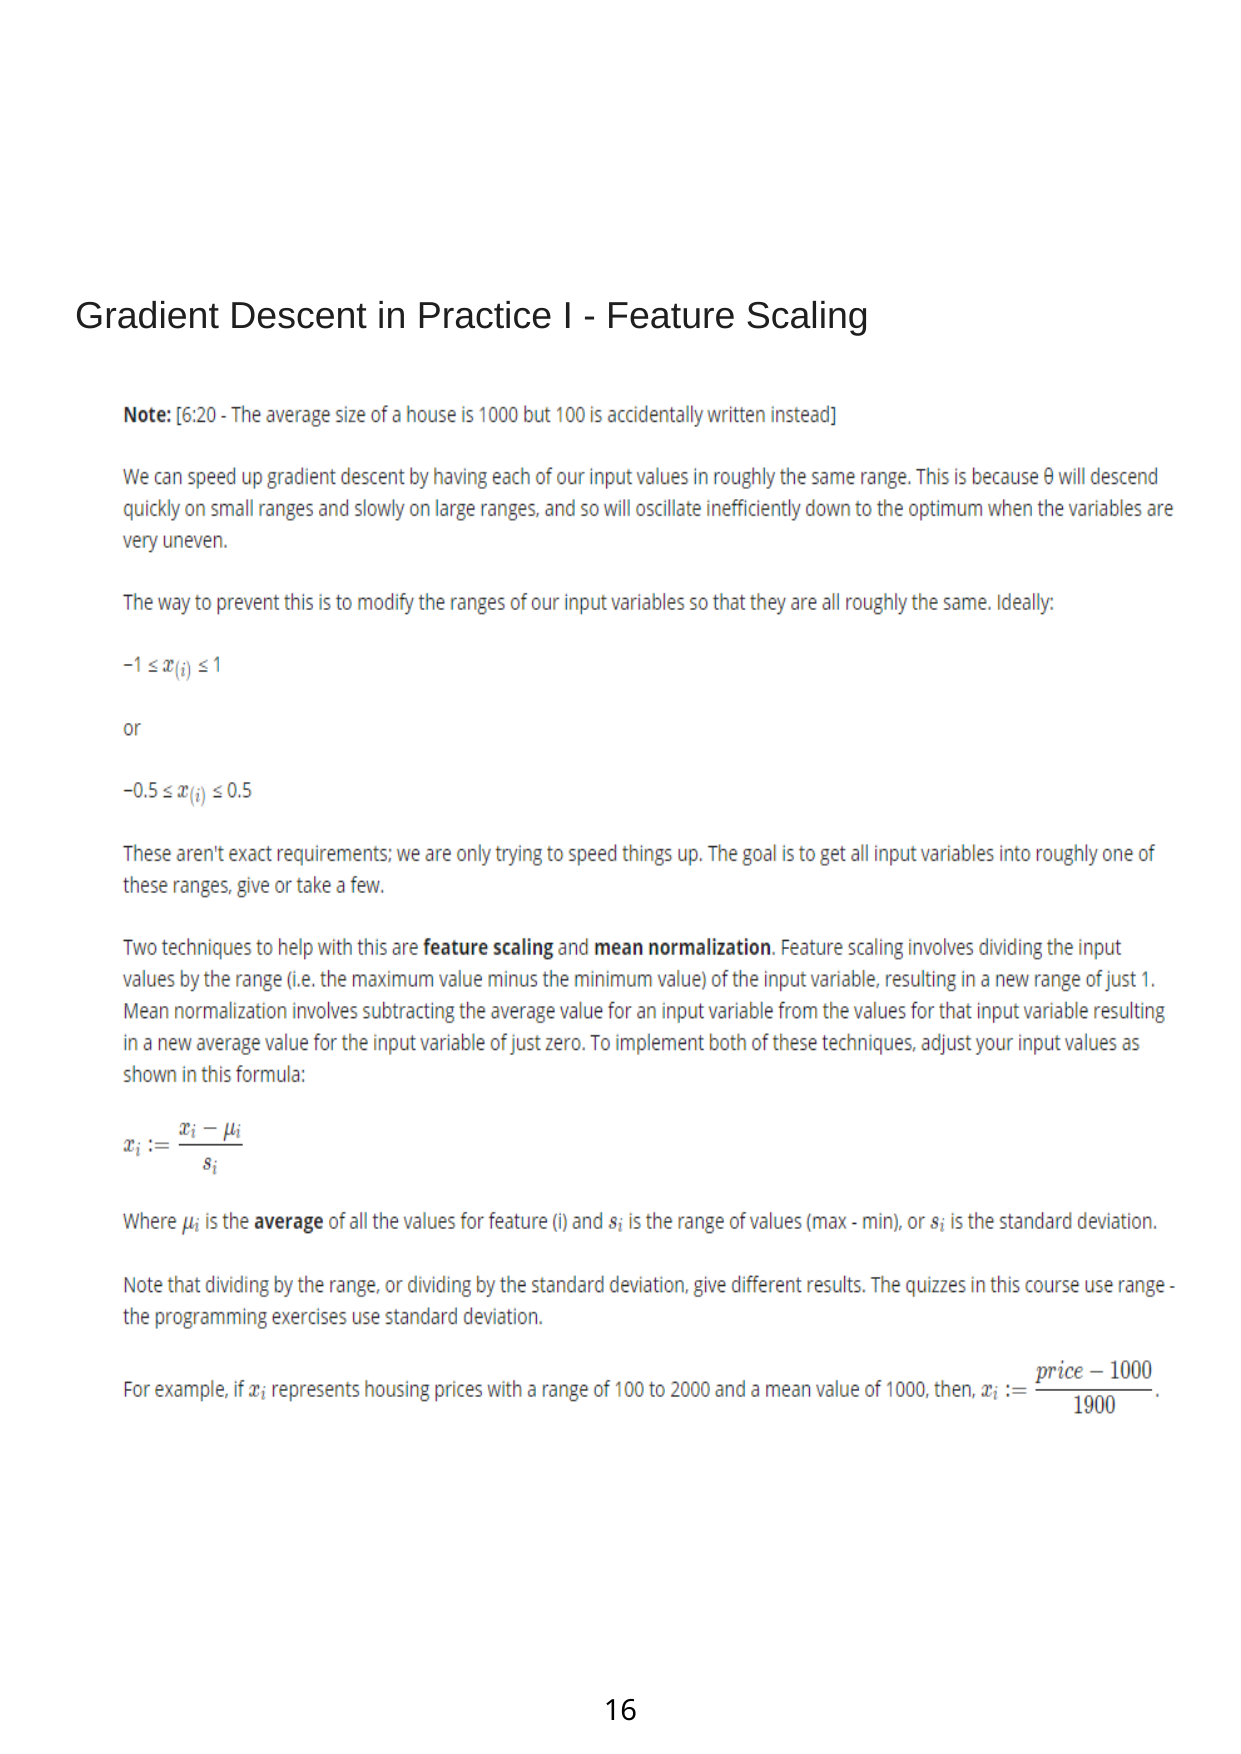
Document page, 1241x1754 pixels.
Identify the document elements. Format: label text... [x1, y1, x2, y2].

picture [75, 383, 1241, 1453]
text Gradient Descent in Practice I - Feature Scaling [75, 277, 1165, 352]
